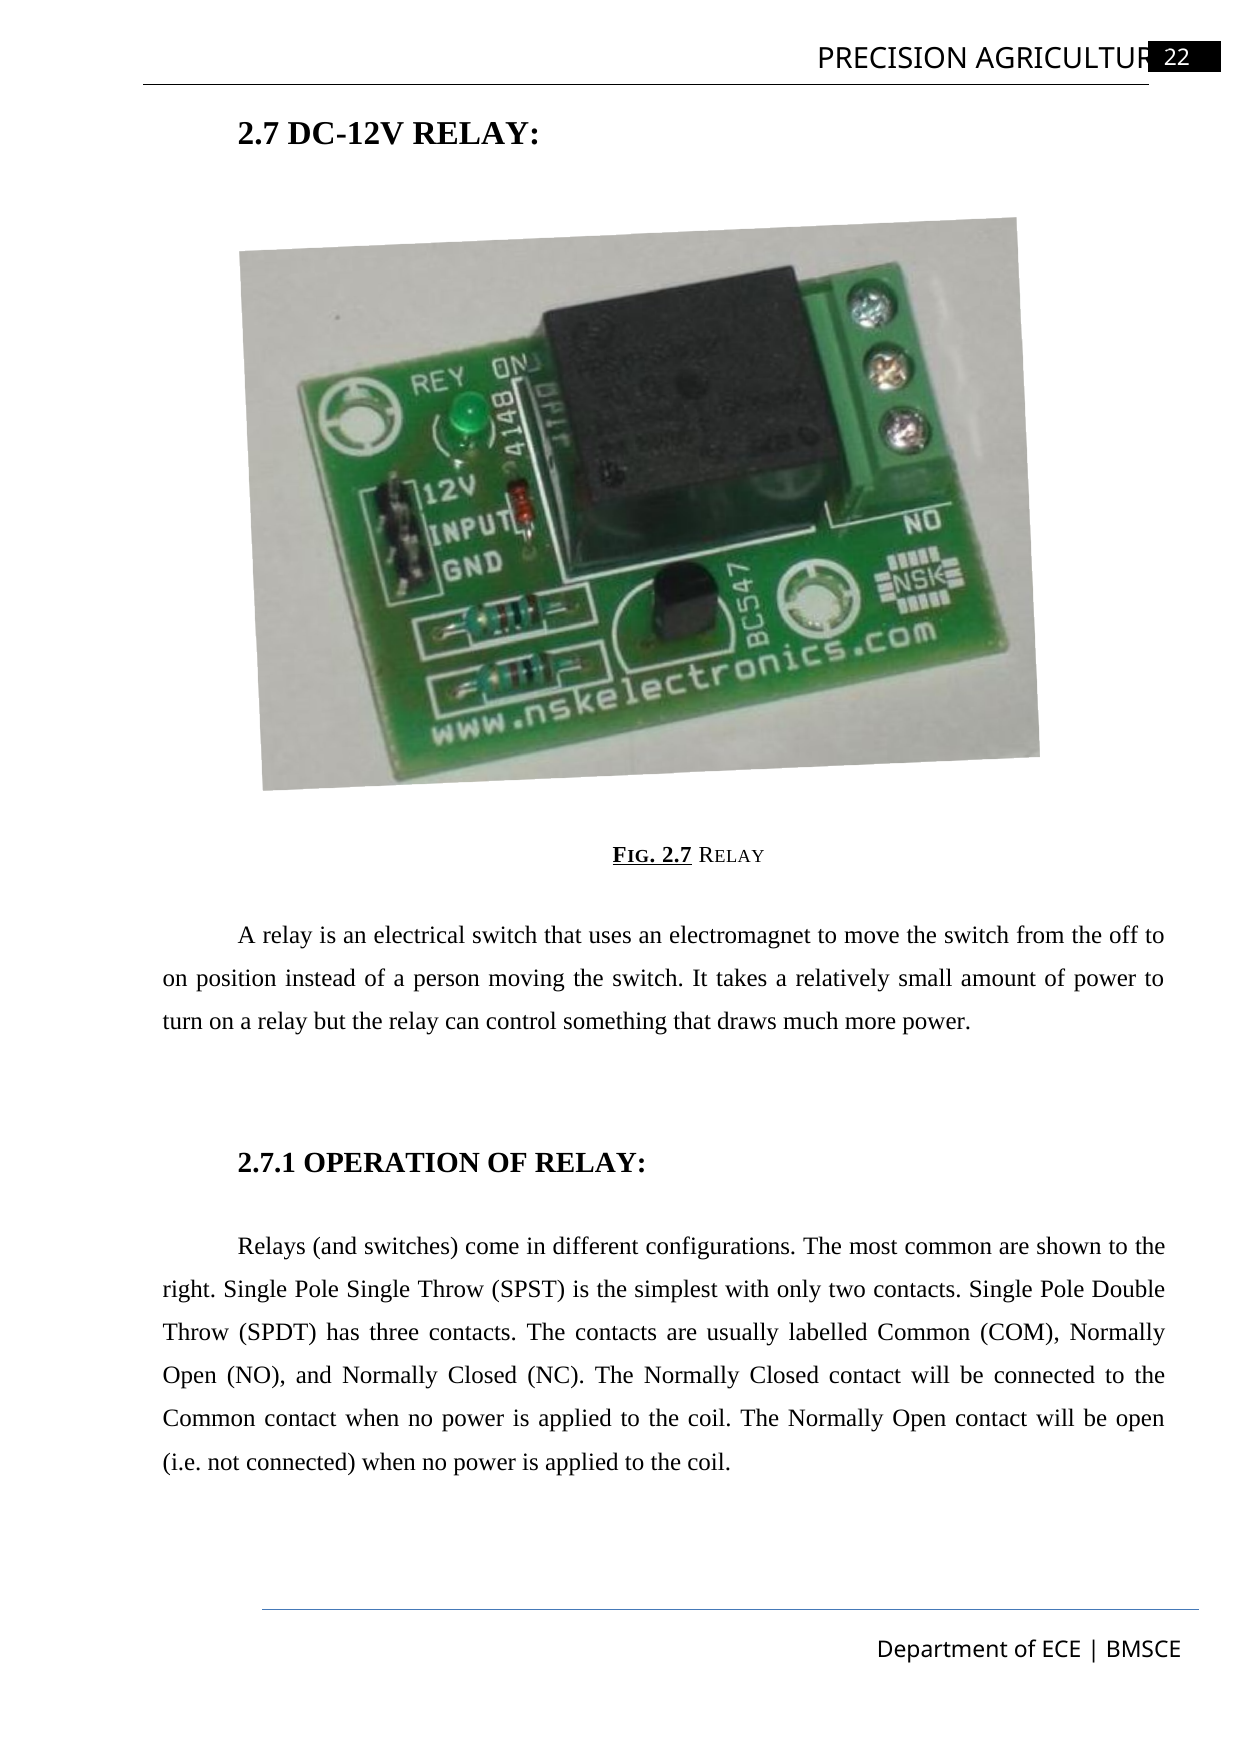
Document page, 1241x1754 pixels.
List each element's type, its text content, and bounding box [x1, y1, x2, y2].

picture [240, 218, 1040, 790]
subtitle 2.7.1 OPERATION OF RELAY: [162, 1145, 1167, 1178]
text A relay is an electrical switch that uses an electromagnet to move the switch from the off to on position instead of a person moving the switch. It takes a relatively small amount of power to turn on a relay but the relay can control something that draws much more power. [162, 920, 1167, 1035]
text Relays (and switches) come in different configurations. The most common are shown to the right. Single Pole Single Throw (SPST) is the simplest with only two contacts. Single Pole Double Throw (SPDT) has three contacts. The contacts are usually labelled Common (COM), Normally Open (NO), and Normally Closed (NC). The Normally Closed contact will be connected to the Common contact when no power is applied to the coil. The Normally Open contact will be open (i.e. not connected) when no power is applied to the coil. [162, 1231, 1167, 1475]
text Fig. 2.7 Relay [237, 841, 1167, 867]
subtitle 2.7 DC-12V RELAY: [162, 113, 1167, 152]
